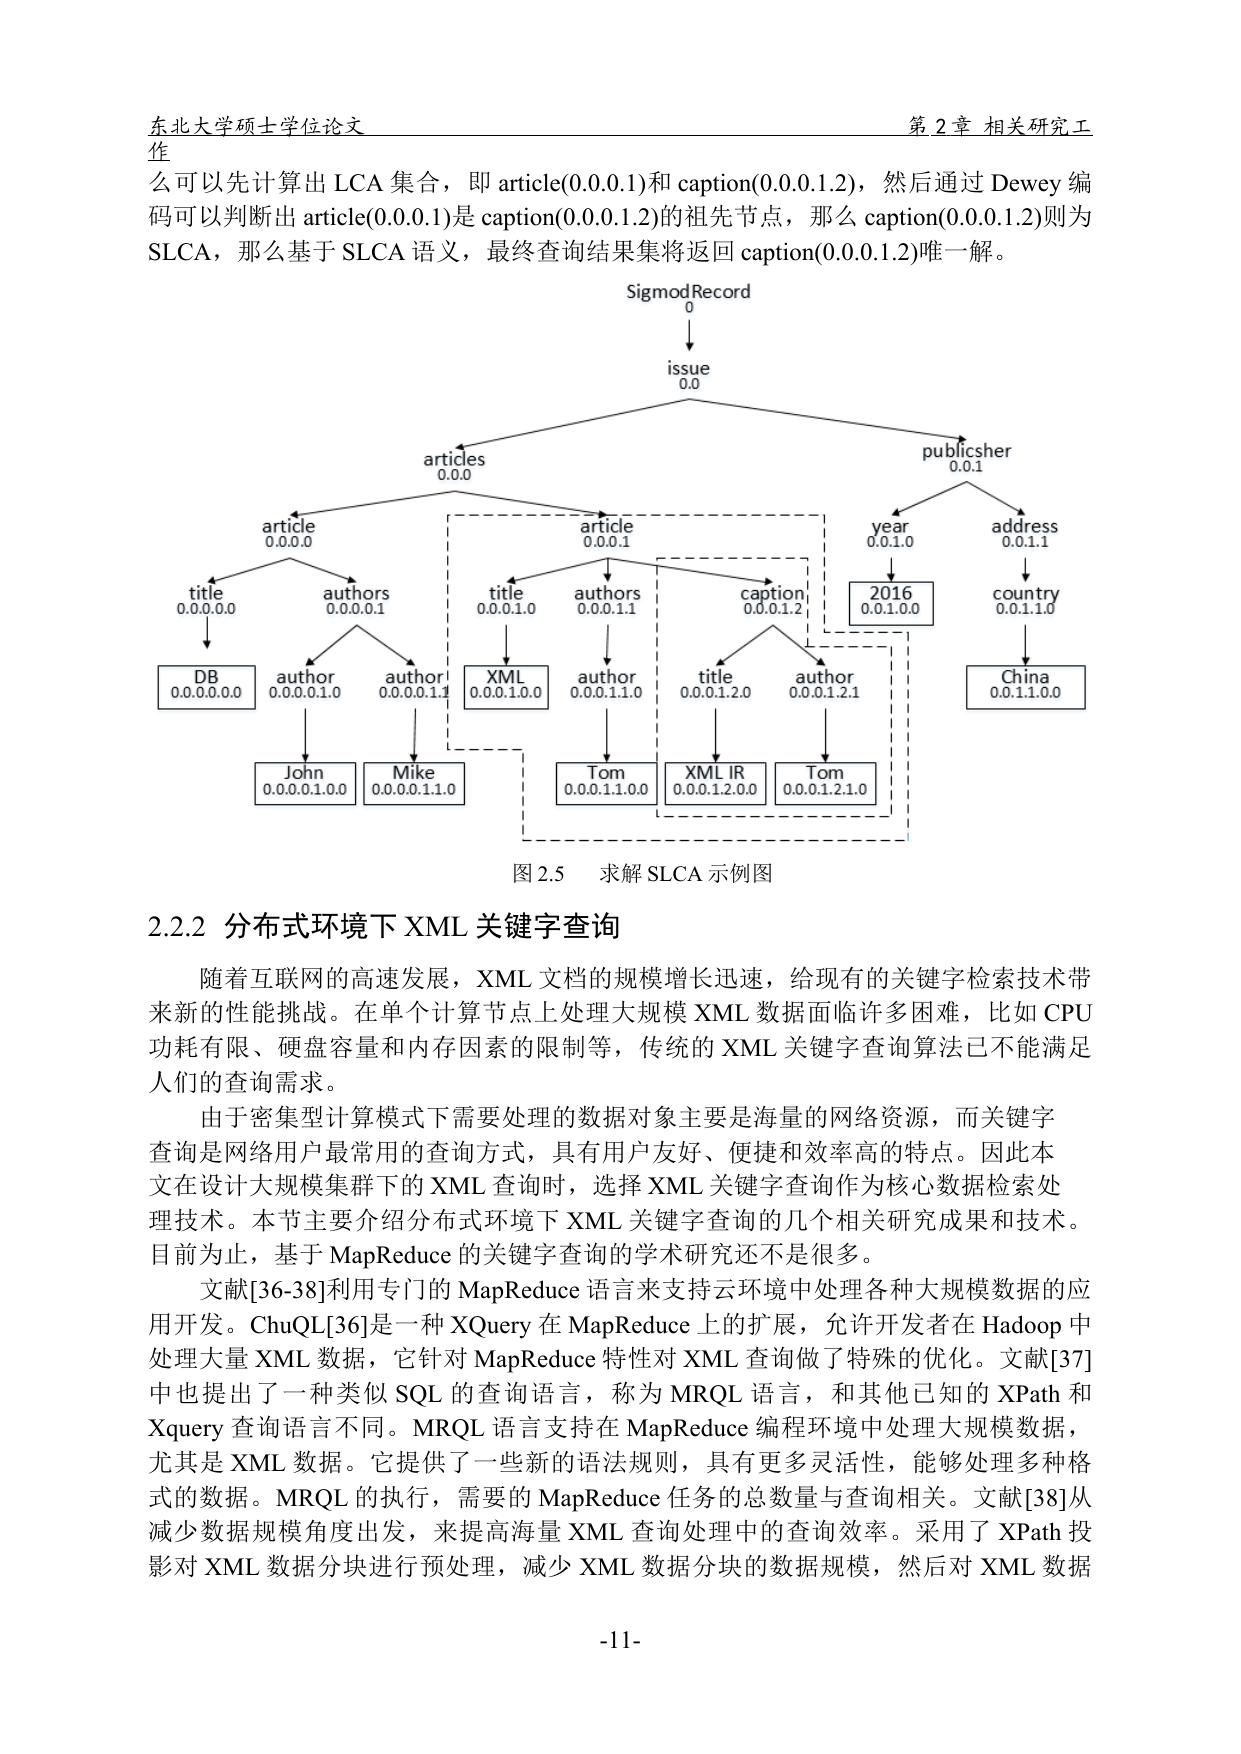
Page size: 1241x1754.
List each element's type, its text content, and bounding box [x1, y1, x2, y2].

subtitle 分布式环境下XML关键字查询 [148, 907, 1092, 943]
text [148, 164, 1092, 267]
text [148, 1271, 1092, 1583]
text 随着互联网的高速发展，XML文档的规模增长迅速，给现有的关键字检索技术带来新的性能挑战。在单个计算节点上处理大规模XML数据面临许多困难，比如CPU功耗有限、硬盘容量和内存因素的限制等，传统的XML关键字查询算法已不能满足人们的查询需求。 [148, 960, 1092, 1098]
text 图2.5 求解SLCA示例图 [148, 856, 1092, 890]
picture [147, 267, 1093, 852]
text 由于密集型计算模式下需要处理的数据对象主要是海量的网络资源，而关键字 查询是网络用户最常用的查询方式，具有用户友好、便捷和效率高的特点。因此本 文在设计大规模集群下的XML查询时，选择XML关键字查询作为核心数据检索处 理技术。本节主要介绍分布式环境下XML关键字查询的几个相关研究成果和技术。目前为止，基于MapReduce的关键字查询的学术研究还不是很多。 [148, 1098, 1092, 1271]
